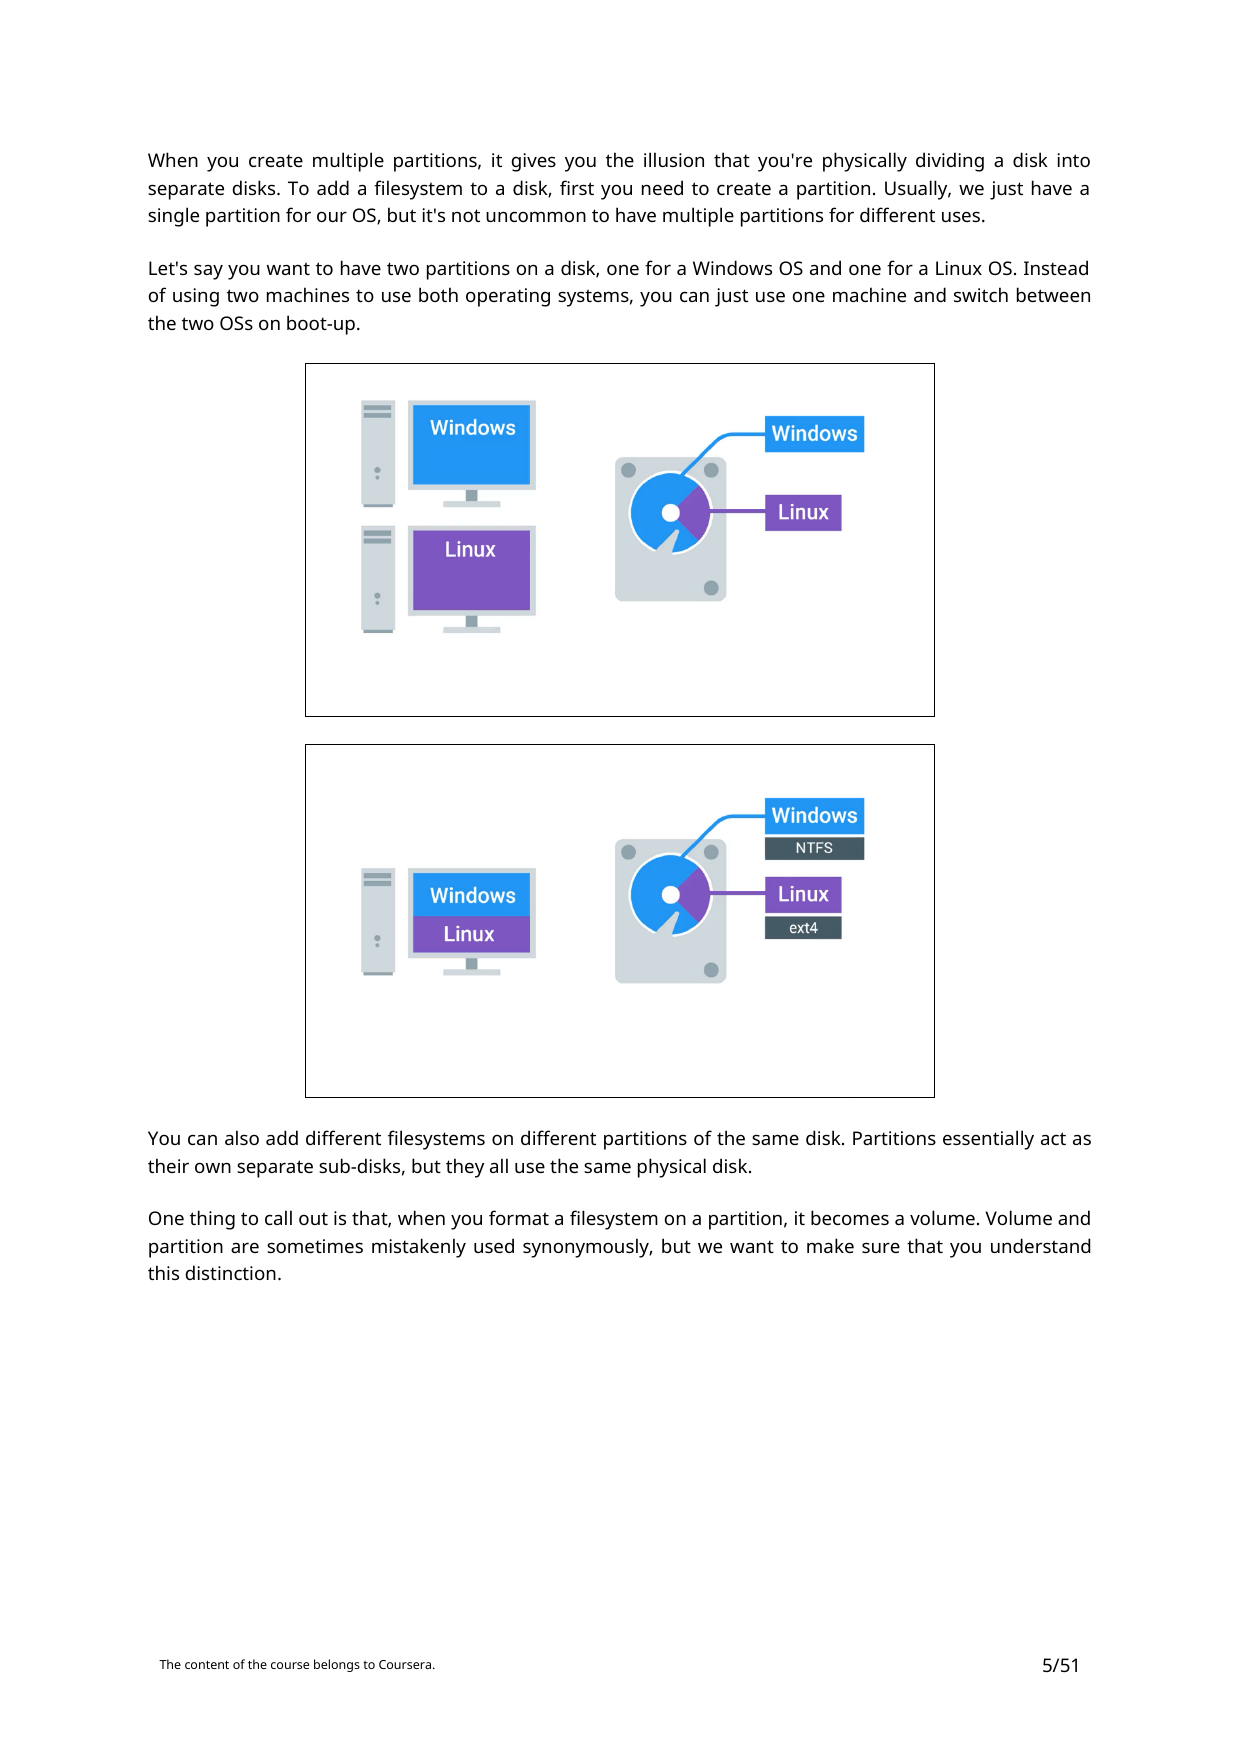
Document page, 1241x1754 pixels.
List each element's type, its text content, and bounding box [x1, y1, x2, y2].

picture [306, 745, 934, 1097]
text One thing to call out is that, when you format a filesystem on a partition, it becomes a volume. Volume and partition are sometimes mistakenly used synonymously, but we want to make sure that you understand this distinction. [148, 1206, 1093, 1286]
picture [306, 364, 934, 716]
text You can also add different filesystems on different partitions of the same disk. Partitions essentially act as their own separate sub-disks, but they all use the same physical disk. [148, 1126, 1093, 1178]
text Let's say you want to have two partitions on a disk, one for a Windows OS and one for a Linux OS. Instead of using two machines to use both operating systems, you can just use one machine and switch between the two OSs on boot-up. [148, 255, 1093, 336]
text When you create multiple partitions, it gives you the illusion that you're physically dividing a disk into separate disks. To add a filesystem to a disk, first you need to create a partition. Usually, we just have a single partition for our OS, but it's not uncommon to have multiple partitions for different uses. [148, 148, 1093, 228]
